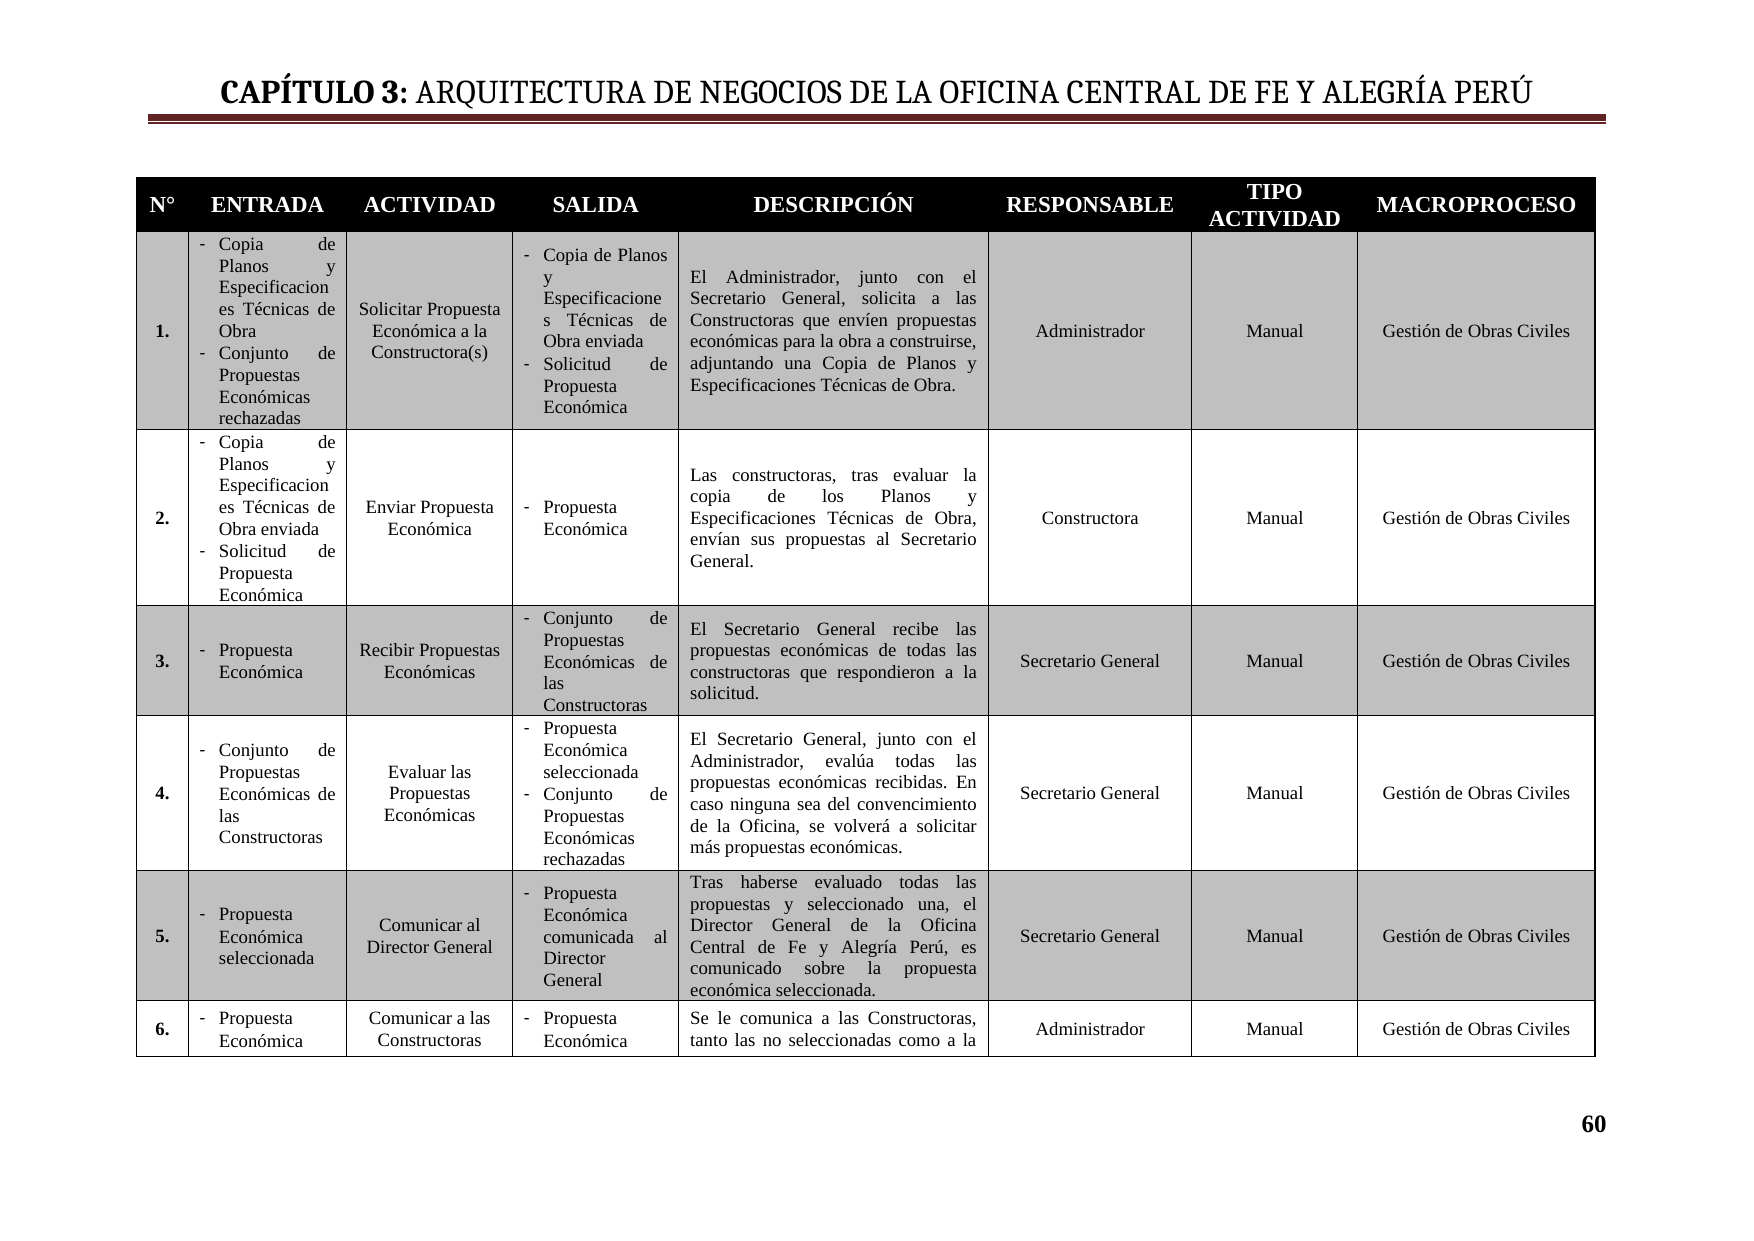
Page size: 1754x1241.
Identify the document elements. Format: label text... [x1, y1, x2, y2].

table_cell Gestión de Obras Civiles [1358, 232, 1594, 429]
table_header ACTIVIDAD [347, 178, 512, 231]
table_header ENTRADA [189, 178, 346, 231]
table_cell 5. [137, 871, 188, 1000]
table_cell Propuesta Económica comunicada al Director General [513, 871, 678, 1000]
table_cell Solicitar Propuesta Económica a la Constructora(s) [347, 232, 512, 429]
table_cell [679, 1001, 988, 1056]
table_cell Secretario General [989, 871, 1191, 1000]
table_cell Propuesta Económica [513, 430, 678, 605]
table_cell Copia de Planos y Especificaciones Técnicas de Obra enviada Solicitud de Propuesta Económica [189, 430, 346, 605]
table_cell El Secretario General recibe las propuestas económicas de todas las constructoras que respondieron a la solicitud. [679, 606, 988, 715]
table_cell Copia de Planos y Especificaciones Técnicas de Obra Conjunto de Propuestas Económicas rechazadas [189, 232, 346, 429]
table_cell Constructora [989, 430, 1191, 605]
table_cell 4. [137, 716, 188, 870]
table_cell Manual [1192, 232, 1357, 429]
table_cell Conjunto de Propuestas Económicas de las Constructoras [189, 716, 346, 870]
table_cell Secretario General [989, 606, 1191, 715]
table_cell Evaluar las Propuestas Económicas [347, 716, 512, 870]
table_cell Comunicar al Director General [347, 871, 512, 1000]
table_cell Administrador [989, 1001, 1191, 1056]
table_cell Copia de Planos y Especificaciones Técnicas de Obra enviada Solicitud de Propuesta Económica [513, 232, 678, 429]
table_cell Gestión de Obras Civiles [1358, 716, 1594, 870]
table_header N° [137, 178, 188, 231]
table_cell Gestión de Obras Civiles [1358, 430, 1594, 605]
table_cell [1358, 1001, 1594, 1056]
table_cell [189, 1001, 346, 1056]
table_cell 3. [137, 606, 188, 715]
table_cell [347, 1001, 512, 1056]
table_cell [513, 1001, 678, 1056]
table_cell Propuesta Económica seleccionada Conjunto de Propuestas Económicas rechazadas [513, 716, 678, 870]
table_cell Manual [1192, 716, 1357, 870]
table_header DESCRIPCIÓN [679, 178, 988, 231]
table_header MACROPROCESO [1358, 178, 1594, 231]
table_cell 6. [137, 1001, 188, 1056]
table_cell 1. [137, 232, 188, 429]
table_cell Propuesta Económica [189, 606, 346, 715]
table_cell 2. [137, 430, 188, 605]
table_cell Administrador [989, 232, 1191, 429]
table_cell Secretario General [989, 716, 1191, 870]
table_cell Conjunto de Propuestas Económicas de las Constructoras [513, 606, 678, 715]
table_cell Recibir Propuestas Económicas [347, 606, 512, 715]
table_cell Manual [1192, 430, 1357, 605]
table_header RESPONSABLE [989, 178, 1191, 231]
table_cell El Secretario General, junto con el Administrador, evalúa todas las propuestas económicas recibidas. En caso ninguna sea del convencimiento de la Oficina, se volverá a solicitar más propuestas económicas. [679, 716, 988, 870]
table_cell Propuesta Económica seleccionada [189, 871, 346, 1000]
table_cell Gestión de Obras Civiles [1358, 606, 1594, 715]
table_cell Gestión de Obras Civiles [1358, 871, 1594, 1000]
table_header SALIDA [513, 178, 678, 231]
table_cell El Administrador, junto con el Secretario General, solicita a las Constructoras que envíen propuestas económicas para la obra a construirse, adjuntando una Copia de Planos y Especificaciones Técnicas de Obra. [679, 232, 988, 429]
table_header TIPO ACTIVIDAD [1192, 178, 1357, 231]
table_cell Las constructoras, tras evaluar la copia de los Planos y Especificaciones Técnicas de Obra, envían sus propuestas al Secretario General. [679, 430, 988, 605]
table_cell Enviar Propuesta Económica [347, 430, 512, 605]
table_cell Manual [1192, 1001, 1357, 1056]
table_cell Manual [1192, 871, 1357, 1000]
table_cell Tras haberse evaluado todas las propuestas y seleccionado una, el Director General de la Oficina Central de Fe y Alegría Perú, es comunicado sobre la propuesta económica seleccionada. [679, 871, 988, 1000]
table_cell Manual [1192, 606, 1357, 715]
